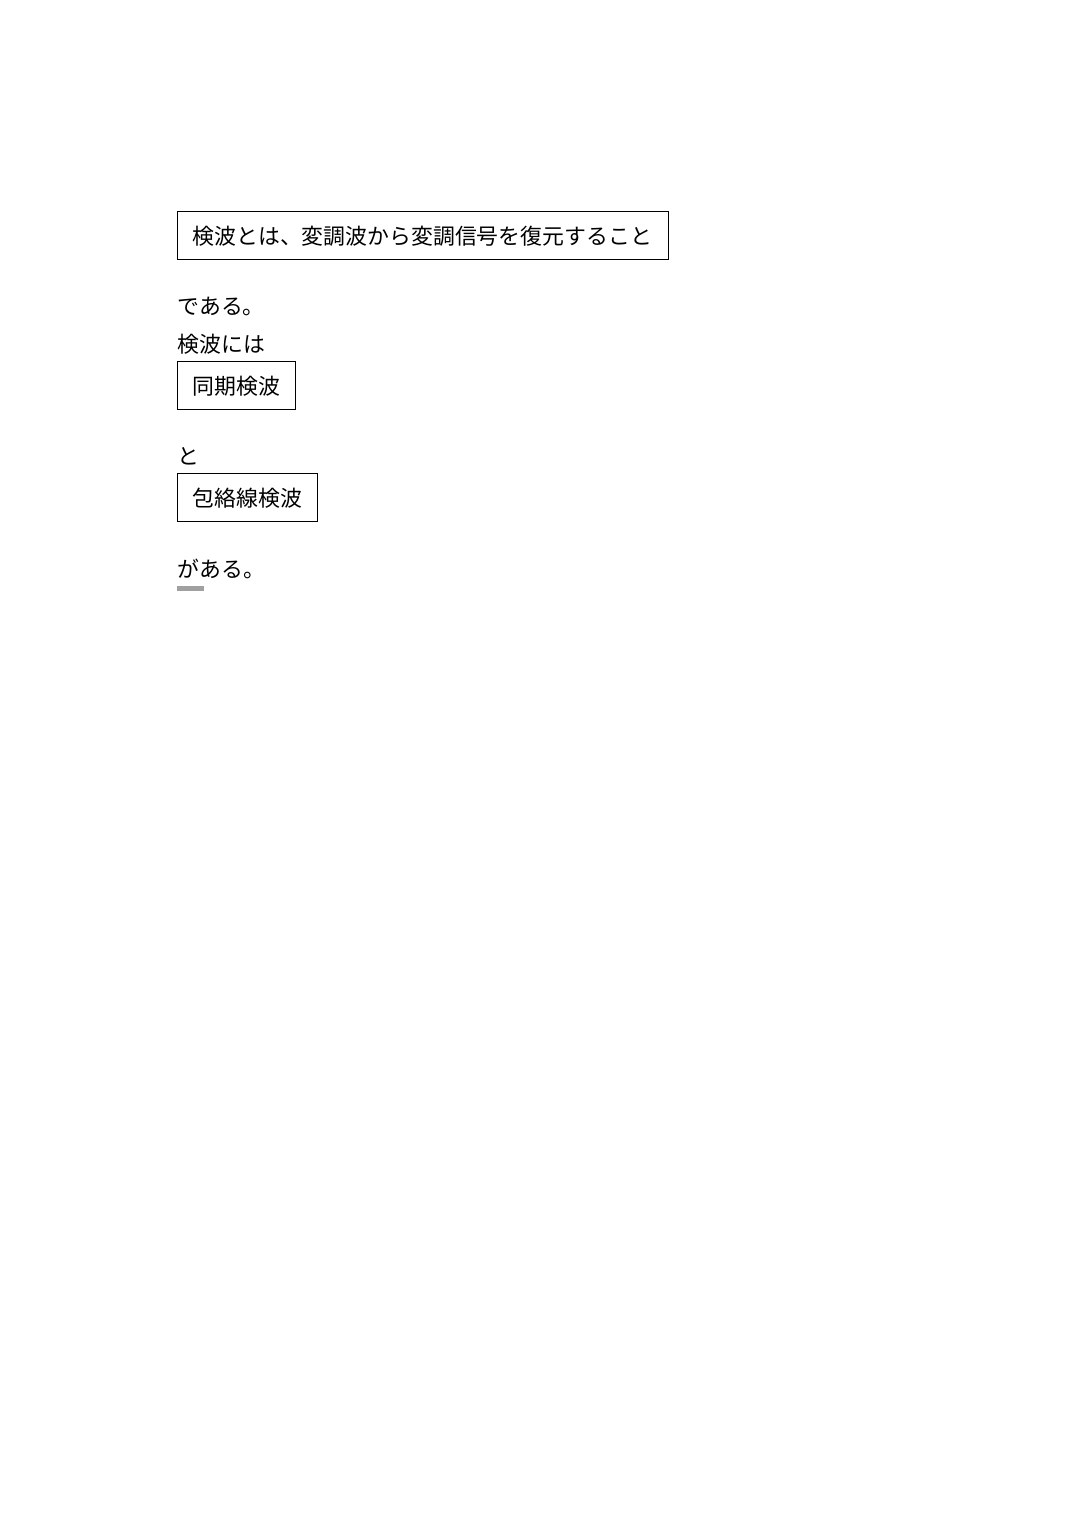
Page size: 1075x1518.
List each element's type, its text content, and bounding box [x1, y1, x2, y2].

text である。 [177, 286, 898, 324]
text がある。 [177, 549, 898, 586]
text 検波には [177, 324, 898, 361]
text と [177, 436, 898, 474]
